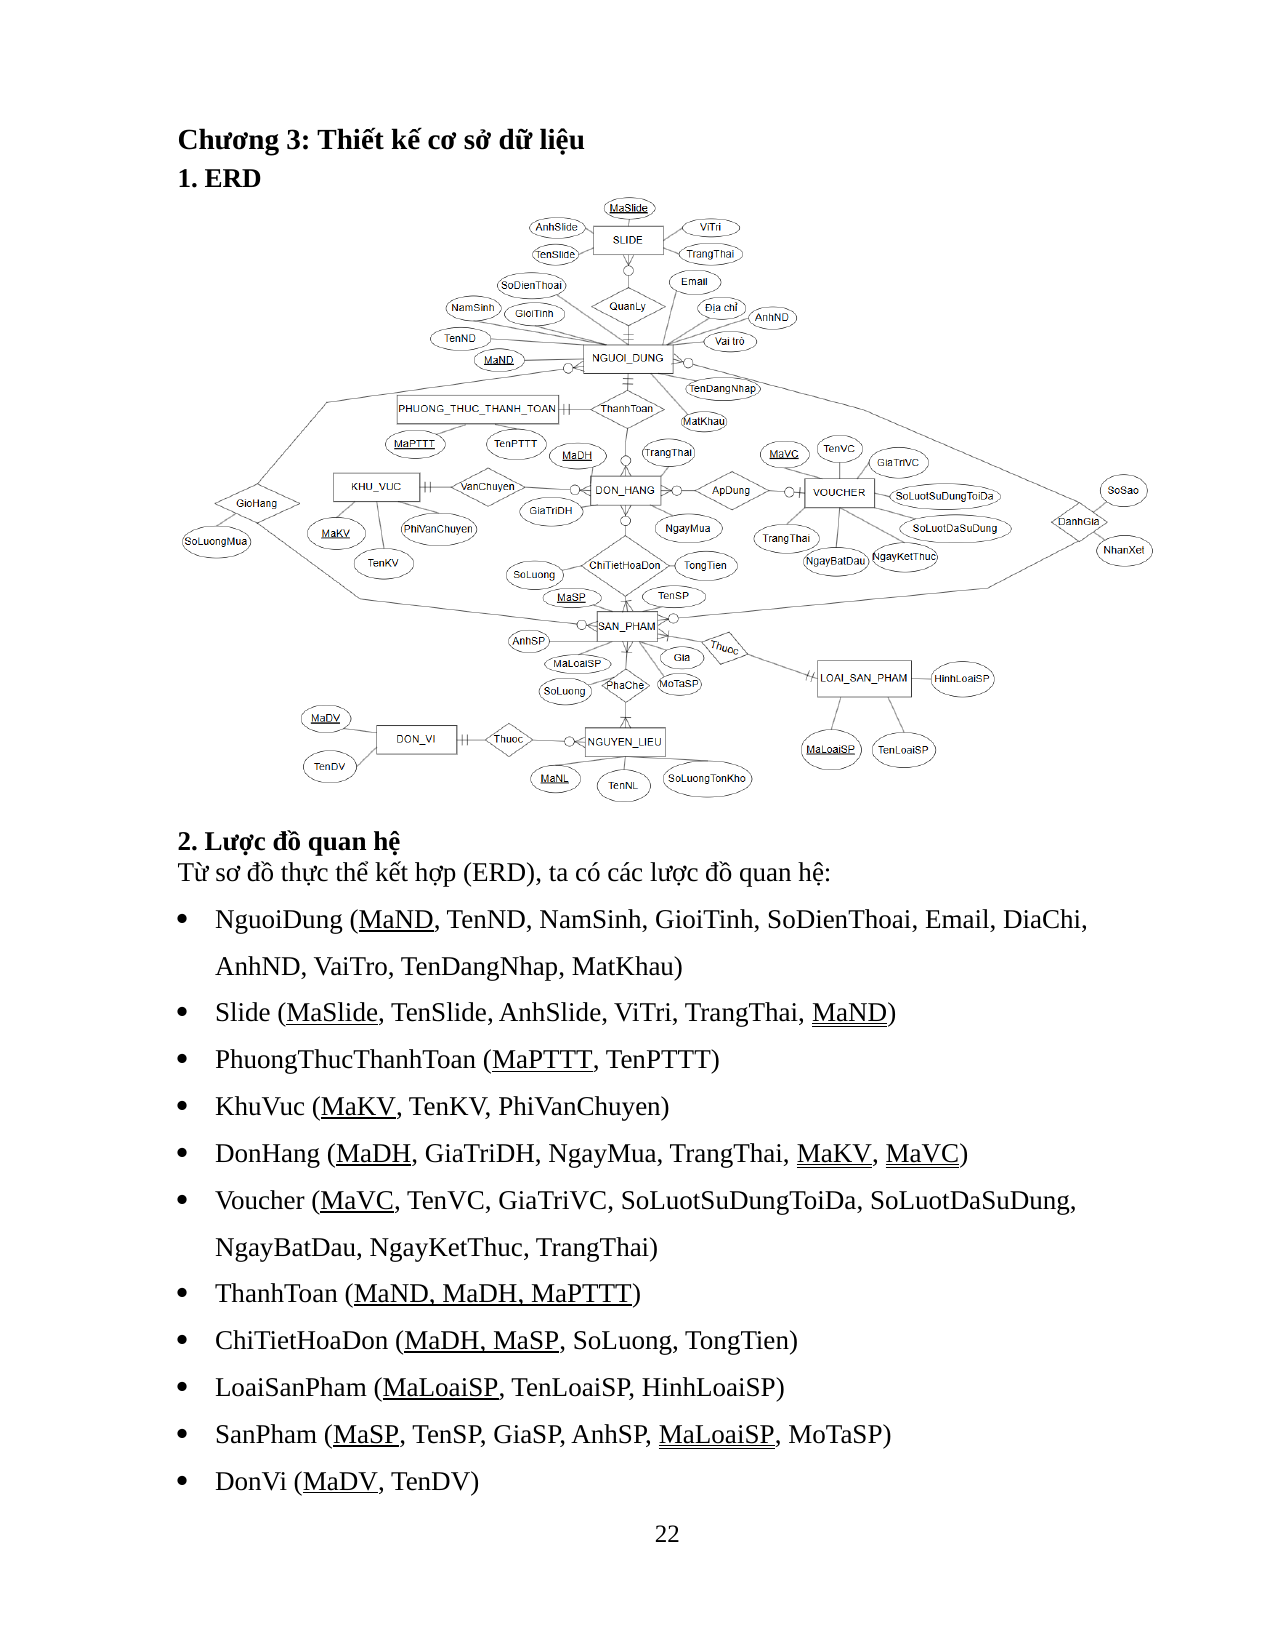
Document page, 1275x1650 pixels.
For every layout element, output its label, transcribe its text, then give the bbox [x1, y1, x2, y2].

subtitle 2. Lược đồ quan hệ [177, 825, 1157, 856]
list LoaiSanPham (MaLoaiSP, TenLoaiSP, HinhLoaiSP) [177, 1371, 1157, 1402]
text Từ sơ đồ thực thể kết hợp (ERD), ta có các lược đồ quan hệ: [177, 856, 1157, 887]
list DonHang (MaDH, GiaTriDH, NgayMua, TrangThai, MaKV, MaVC) [177, 1137, 1157, 1168]
list KhuVuc (MaKV, TenKV, PhiVanChuyen) [177, 1090, 1157, 1121]
picture [177, 193, 1157, 807]
list ChiTietHoaDon (MaDH, MaSP, SoLuong, TongTien) [177, 1324, 1157, 1356]
list DonVi (MaDV, TenDV) [177, 1465, 1157, 1496]
list PhuongThucThanhToan (MaPTTT, TenPTTT) [177, 1043, 1157, 1074]
subtitle Chương 3: Thiết kế cơ sở dữ liệu [177, 122, 1157, 156]
list NguoiDung (MaND, TenND, NamSinh, GioiTinh, SoDienThoai, Email, DiaChi, AnhND, VaiTro, TenDangNhap, MatKhau) [177, 903, 1157, 981]
subtitle 1. ERD [177, 163, 1157, 193]
list Slide (MaSlide, TenSlide, AnhSlide, ViTri, TrangThai, MaND) [177, 996, 1157, 1028]
list ThanhToan (MaND, MaDH, MaPTTT) [177, 1277, 1157, 1309]
list Voucher (MaVC, TenVC, GiaTriVC, SoLuotSuDungToiDa, SoLuotDaSuDung, NgayBatDau, NgayKetThuc, TrangThai) [177, 1184, 1157, 1262]
list SanPham (MaSP, TenSP, GiaSP, AnhSP, MaLoaiSP, MoTaSP) [177, 1418, 1157, 1449]
